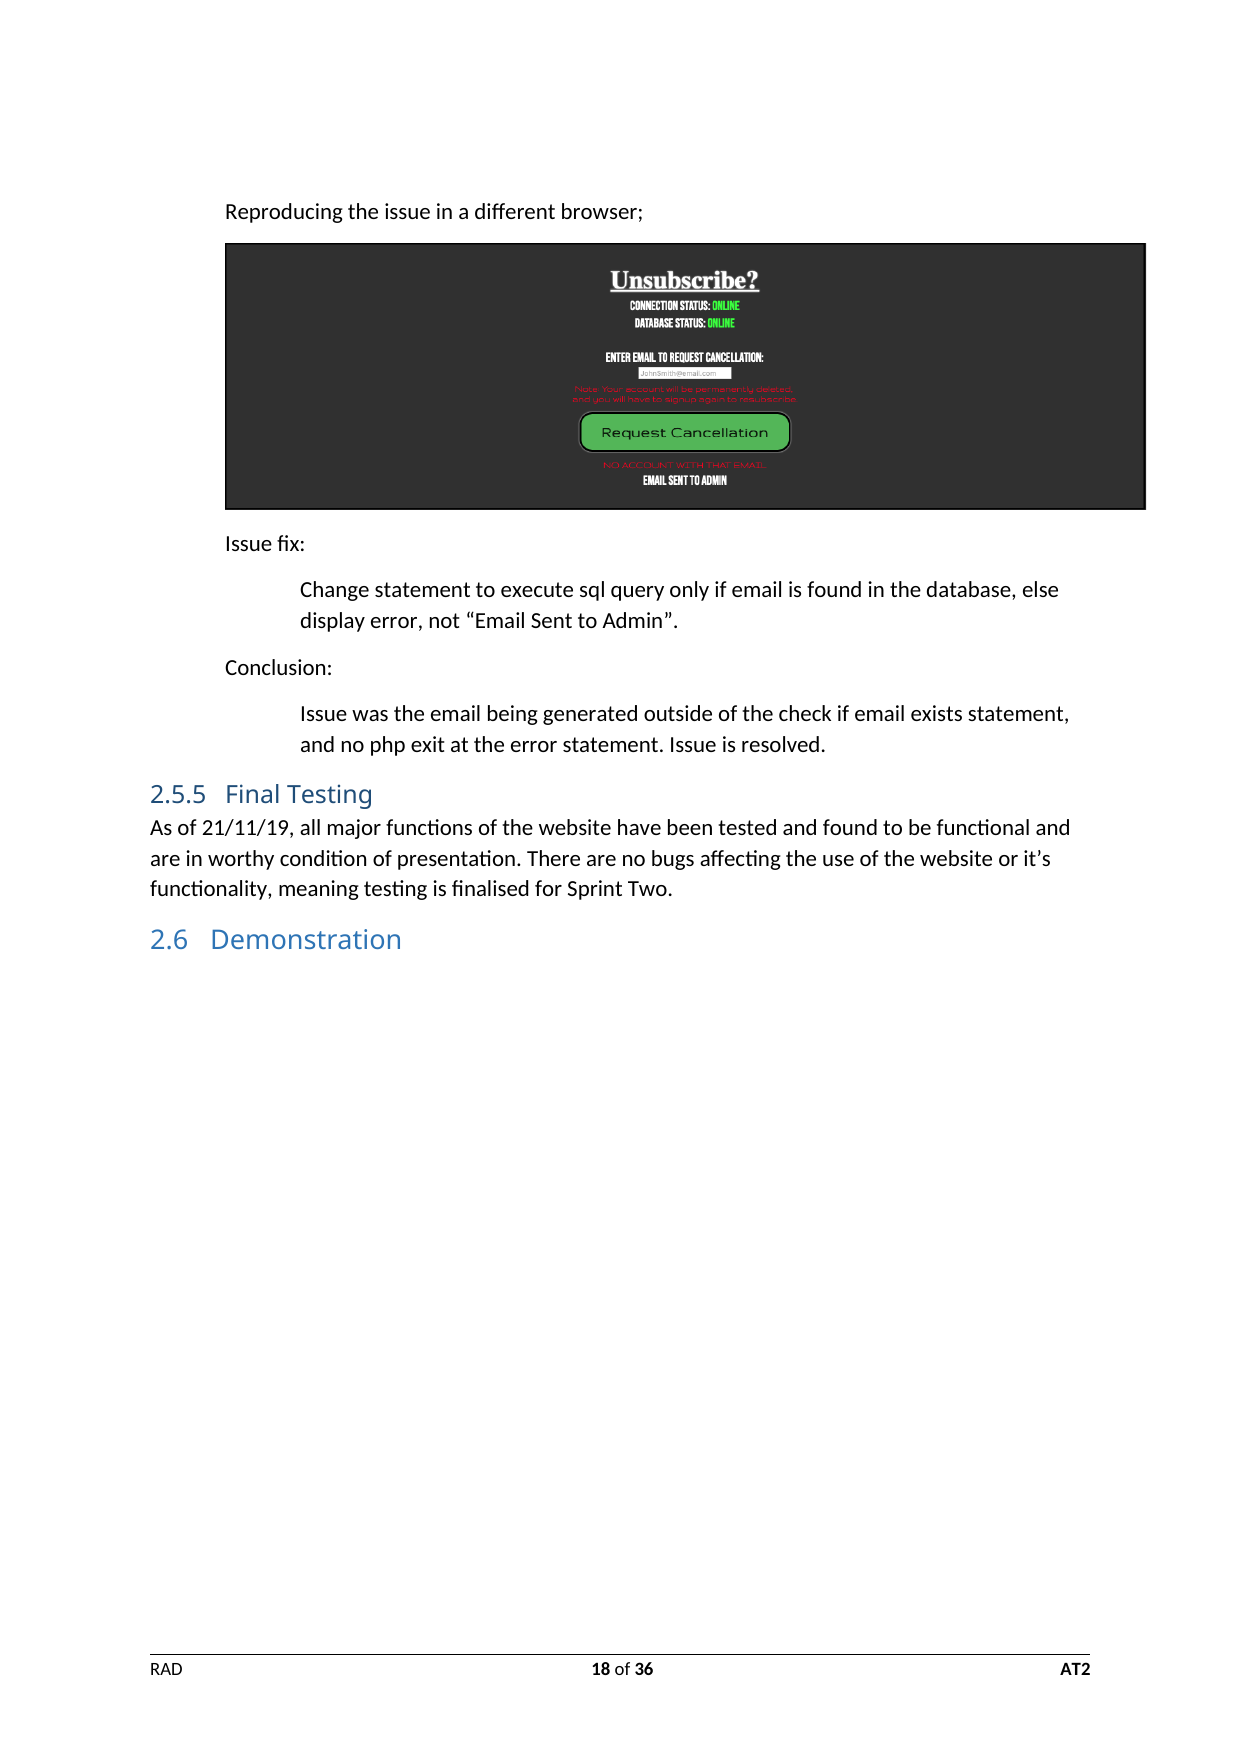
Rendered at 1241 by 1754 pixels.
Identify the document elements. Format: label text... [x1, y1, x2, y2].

picture [225, 243, 1147, 510]
subtitle Demonstration [150, 921, 1090, 958]
text Issue fix: [225, 529, 1090, 557]
text Change statement to execute sql query only if email is found in the database, else display error, not “Email Sent to Admin”. [225, 576, 1090, 634]
text As of 21/11/19, all major functions of the website have been tested and found to be functional and are in worthy condition of presentation. There are no bugs affecting the use of the website or it’s functionality, meaning testing is finalised for Sprint Two. [150, 813, 1090, 902]
text Conclusion: [225, 653, 1090, 681]
text Issue was the email being generated outside of the check if email exists statement, and no php exit at the error statement. Issue is resolved. [225, 699, 1090, 758]
text Reproducing the issue in a different browser; [225, 197, 1090, 225]
subtitle Final Testing [150, 777, 1090, 811]
